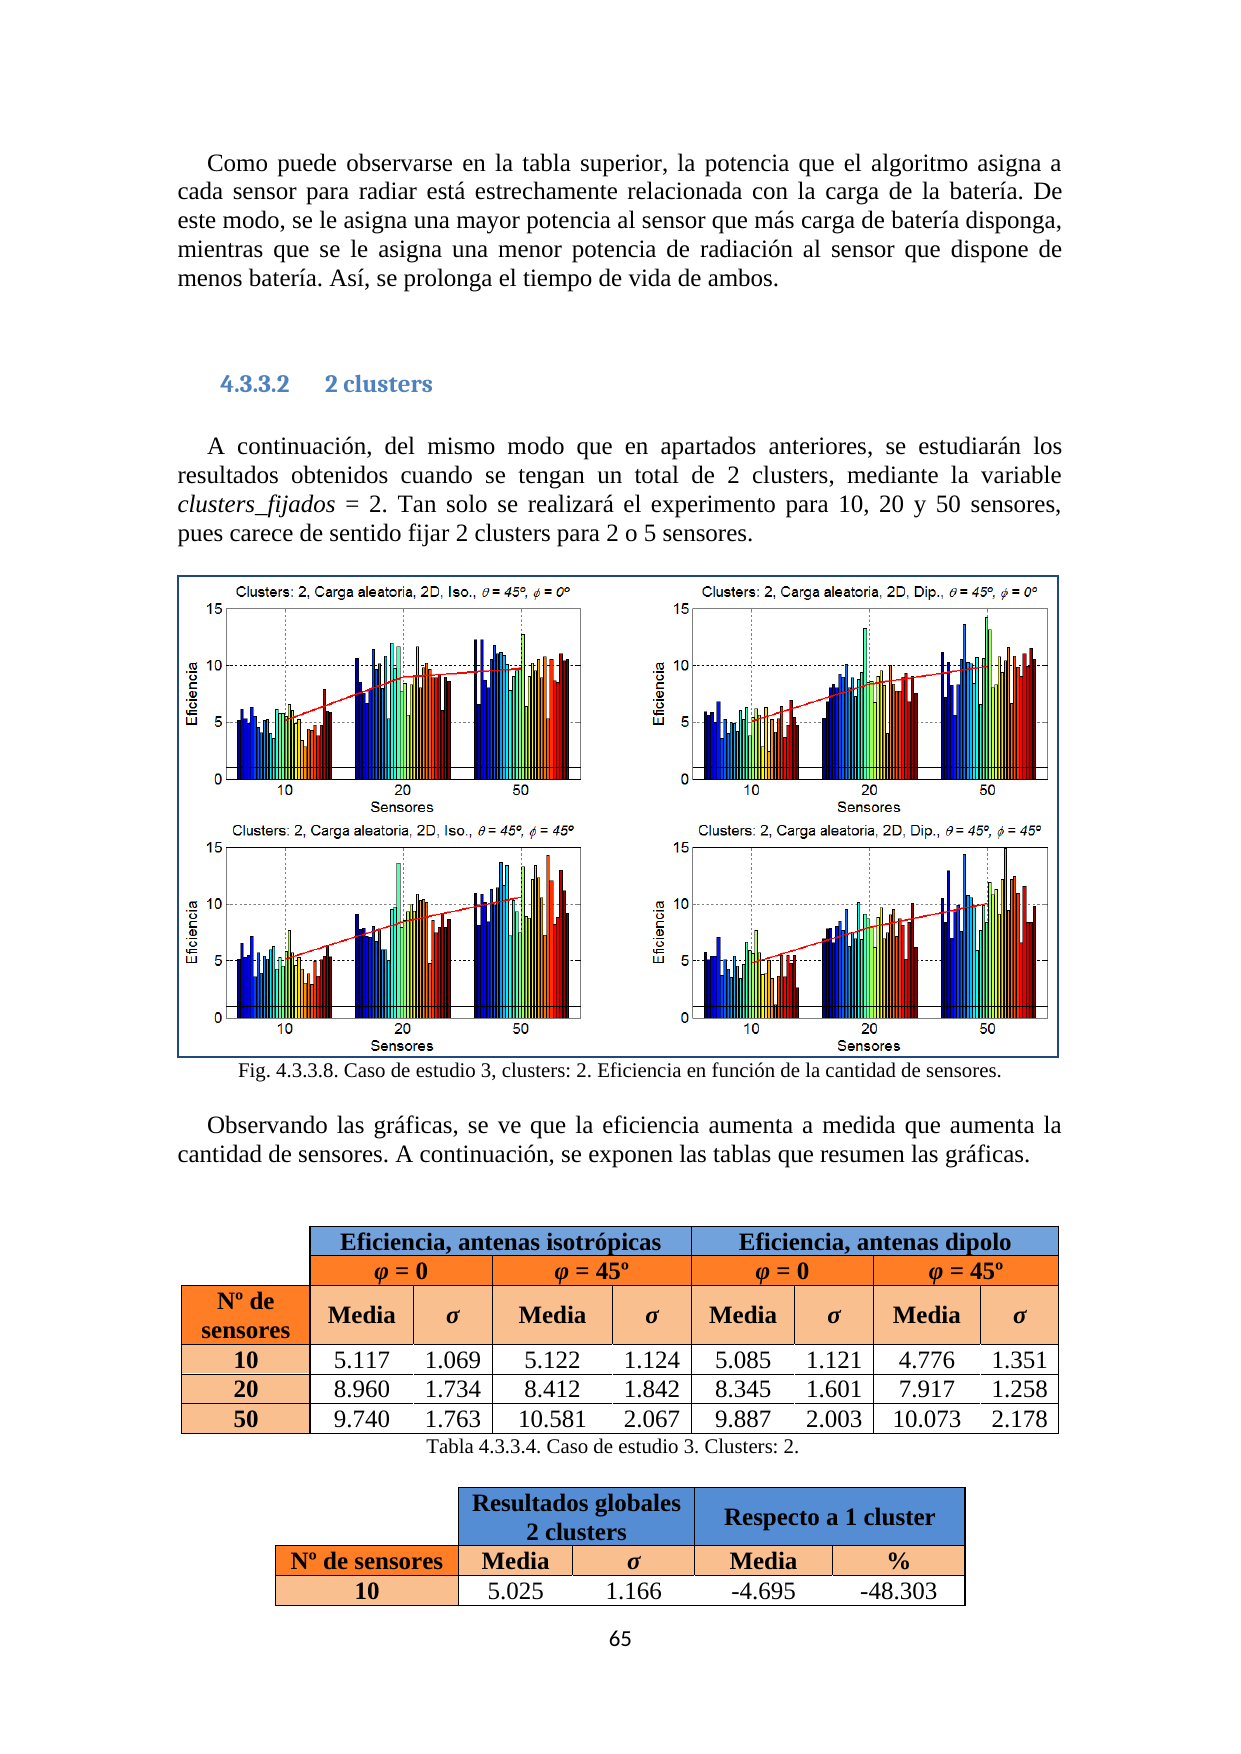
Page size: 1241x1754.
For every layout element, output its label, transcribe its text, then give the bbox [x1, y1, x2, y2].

picture [179, 577, 1057, 1056]
table_cell 1.166 [573, 1576, 694, 1605]
table_cell 8.412 [493, 1375, 612, 1403]
table_cell Media [874, 1286, 980, 1344]
table_cell 10.581 [493, 1404, 612, 1433]
table_cell Nº de sensores [182, 1286, 309, 1344]
table_cell φ = 0 [311, 1256, 492, 1285]
text Tabla 4.3.3.4. Caso de estudio 3. Clusters: 2. [0, 1434, 1226, 1458]
table_cell 10.073 [874, 1404, 980, 1433]
text Fig. 4.3.3.8. Caso de estudio 3, clusters: 2. Eficiencia en función de la cantidad de sensores. [177, 1058, 1063, 1082]
table_cell 1.121 [795, 1345, 873, 1373]
table_cell 8.345 [692, 1375, 794, 1403]
table_cell 20 [182, 1375, 309, 1403]
table_cell 7.917 [874, 1375, 980, 1403]
table_cell 2.003 [795, 1404, 873, 1433]
table_cell 2.067 [613, 1404, 691, 1433]
table_cell φ = 0 [692, 1256, 873, 1285]
table_header Eficiencia, antenas dipolo [692, 1227, 1058, 1255]
table_header Eficiencia, antenas isotrópicas [311, 1227, 691, 1255]
table_cell σ [981, 1286, 1058, 1344]
table_cell 9.740 [311, 1404, 413, 1433]
table_cell σ [613, 1286, 691, 1344]
table_cell 1.124 [613, 1345, 691, 1373]
table_cell σ [795, 1286, 873, 1344]
table_cell -4.695 [695, 1576, 832, 1605]
table_cell Media [459, 1546, 572, 1575]
table_cell Nº de sensores [276, 1546, 458, 1575]
table_cell 1.734 [414, 1375, 492, 1403]
table_cell 5.085 [692, 1345, 794, 1373]
table_cell 1.842 [613, 1375, 691, 1403]
text A continuación, del mismo modo que en apartados anteriores, se estudiarán los resultados obtenidos cuando se tengan un total de 2 clusters, mediante la variable clusters_fijados = 2. Tan solo se realizará el experimento para 10, 20 y 50 sensores, pues carece de sentido fijar 2 clusters para 2 o 5 sensores. [177, 431, 1063, 546]
table_cell 50 [182, 1404, 309, 1433]
text Observando las gráficas, se ve que la eficiencia aumenta a medida que aumenta la cantidad de sensores. A continuación, se exponen las tablas que resumen las gráficas. [177, 1111, 1063, 1168]
table_header Respecto a 1 cluster [695, 1488, 964, 1545]
table_cell Media [311, 1286, 413, 1344]
table_cell 1.258 [981, 1375, 1058, 1403]
table_cell 8.960 [311, 1375, 413, 1403]
text Como puede observarse en la tabla superior, la potencia que el algoritmo asigna a cada sensor para radiar está estrechamente relacionada con la carga de la batería. De este modo, se le asigna una mayor potencia al sensor que más carga de batería disponga, mientras que se le asigna una menor potencia de radiación al sensor que dispone de menos batería. Así, se prolonga el tiempo de vida de ambos. [177, 148, 1063, 291]
subtitle 2 clusters [220, 370, 1063, 398]
table_cell 4.776 [874, 1345, 980, 1373]
table_cell 5.025 [459, 1576, 572, 1605]
table_cell φ = 45º [874, 1256, 1058, 1285]
table_cell -48.303 [833, 1576, 964, 1605]
table_cell 10 [182, 1345, 309, 1373]
table_cell Media [692, 1286, 794, 1344]
table_cell 9.887 [692, 1404, 794, 1433]
table_cell 1.069 [414, 1345, 492, 1373]
table_cell 1.351 [981, 1345, 1058, 1373]
table_cell σ [573, 1546, 694, 1575]
table_cell 1.763 [414, 1404, 492, 1433]
table_cell 1.601 [795, 1375, 873, 1403]
table_cell 5.117 [311, 1345, 413, 1373]
table_cell σ [414, 1286, 492, 1344]
table_cell 2.178 [981, 1404, 1058, 1433]
table_cell Media [493, 1286, 612, 1344]
table_header Resultados globales 2 clusters [459, 1488, 694, 1545]
table_cell Media [695, 1546, 832, 1575]
table_cell % [833, 1546, 964, 1575]
table_cell φ = 45º [493, 1256, 691, 1285]
table_cell 5.122 [493, 1345, 612, 1373]
table_cell 10 [276, 1576, 458, 1605]
